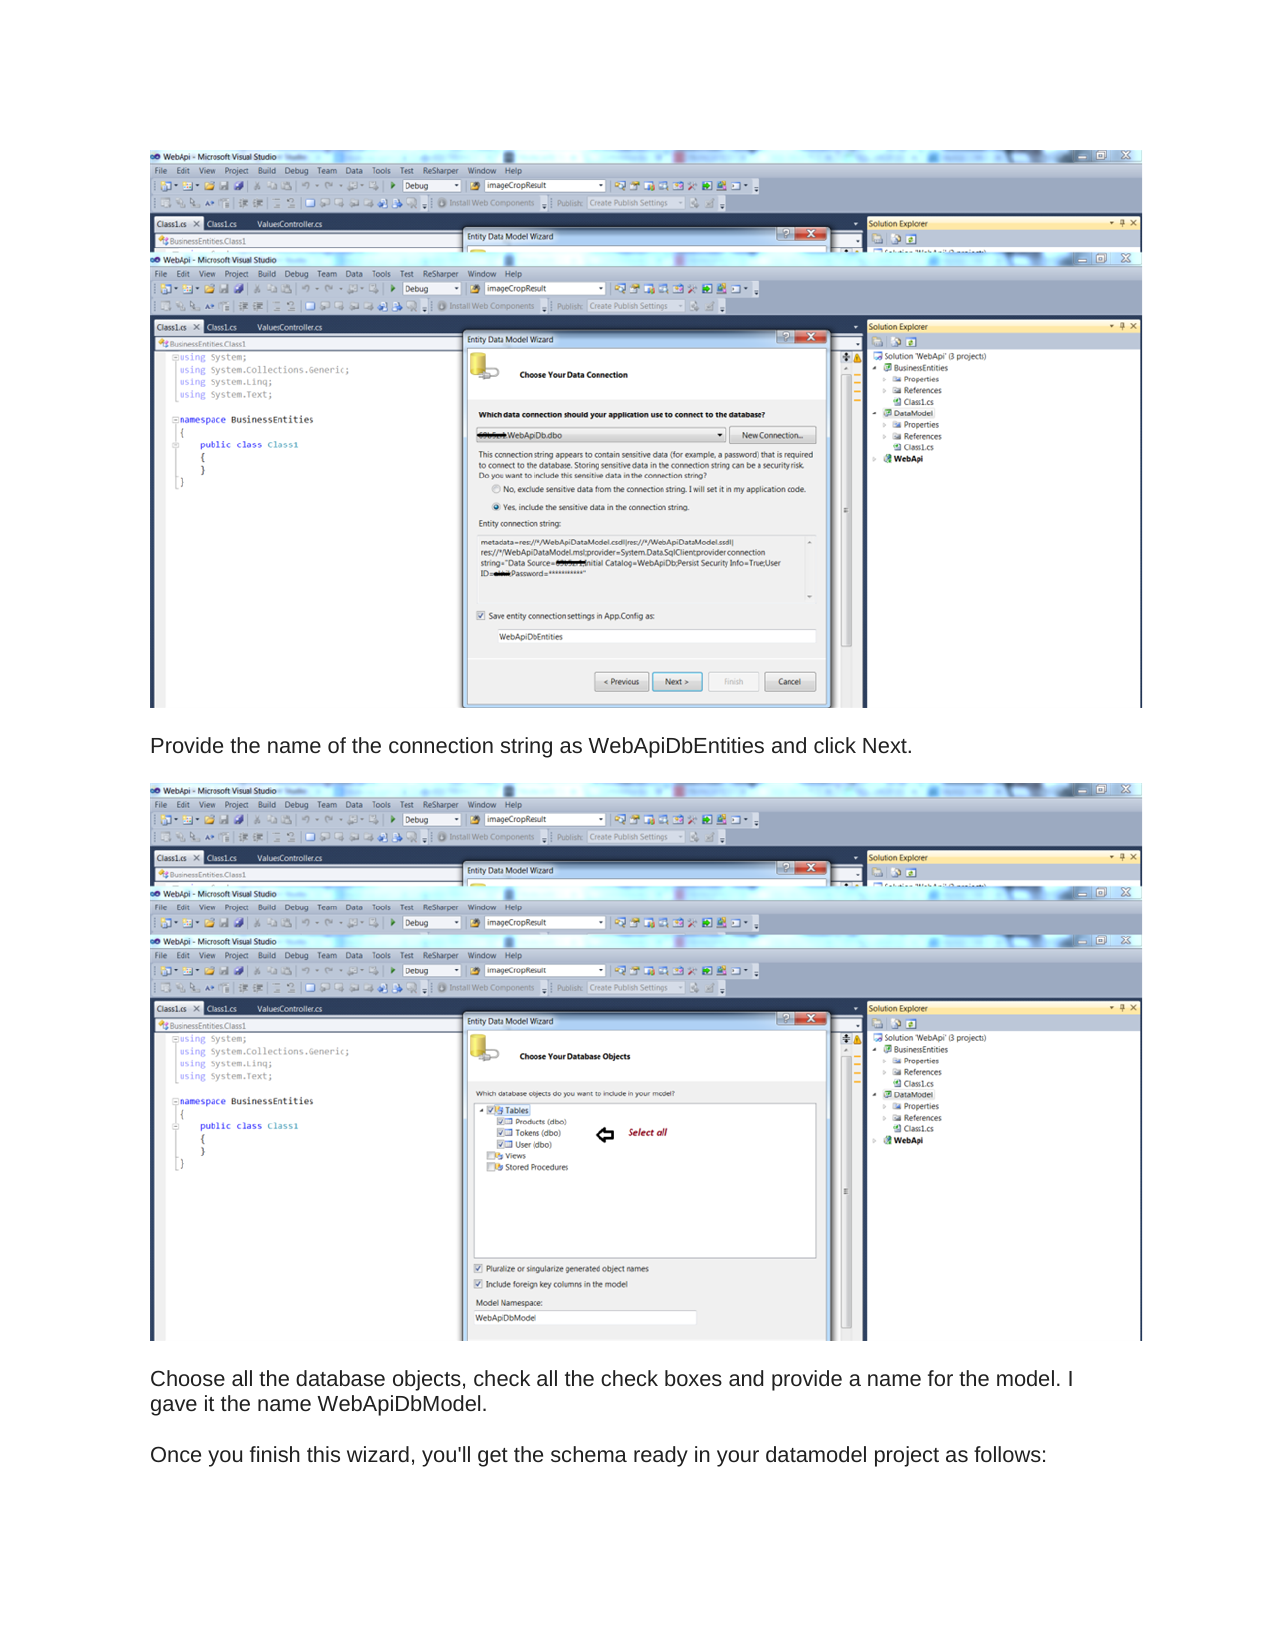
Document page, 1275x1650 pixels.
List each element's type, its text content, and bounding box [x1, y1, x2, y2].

picture [150, 150, 1143, 708]
picture [150, 783, 1143, 1341]
text Provide the name of the connection string as WebApiDbEntities and click Next. [150, 733, 1125, 758]
text Choose all the database objects, check all the check boxes and provide a name for the model. I gave it the name WebApiDbModel. [150, 1366, 1125, 1416]
text Once you finish this wizard, you'll get the schema ready in your datamodel project as follows: [150, 1441, 1125, 1467]
